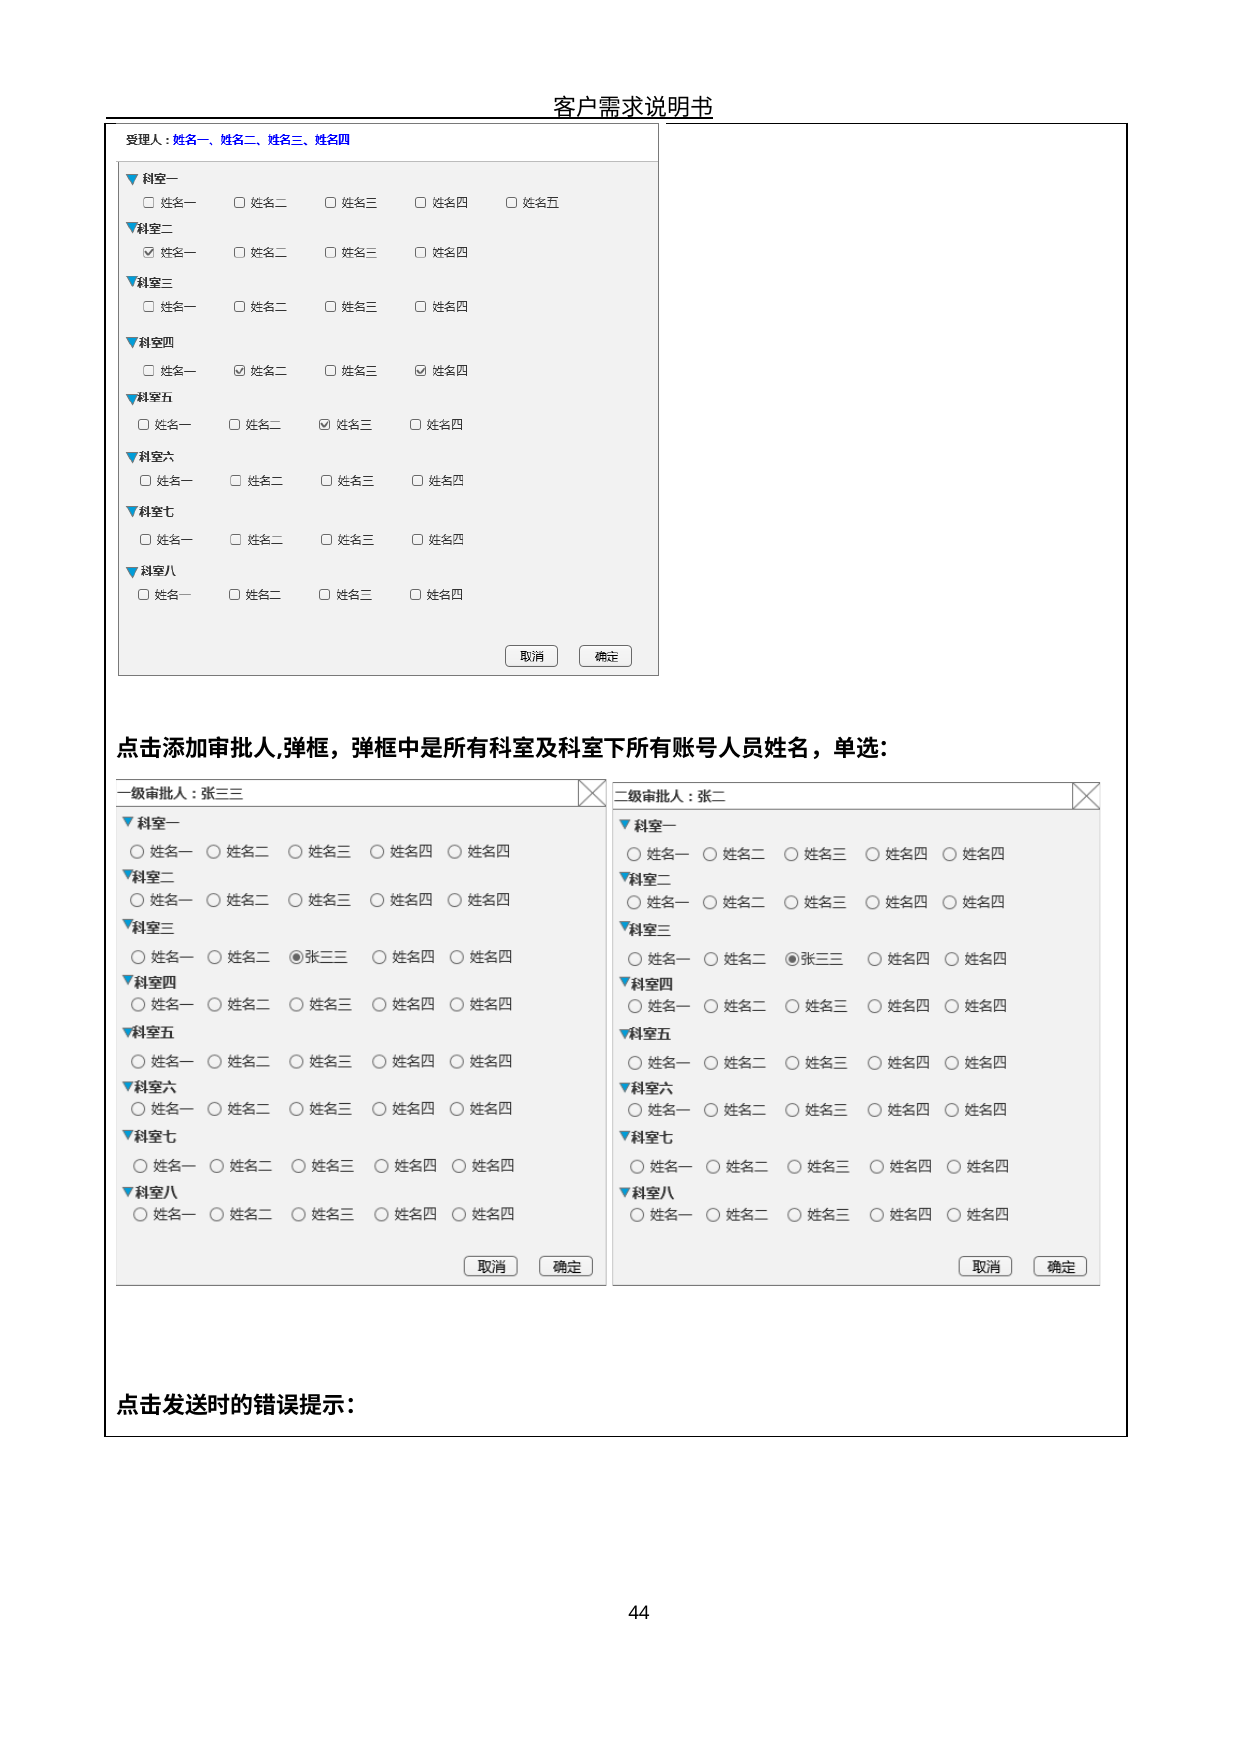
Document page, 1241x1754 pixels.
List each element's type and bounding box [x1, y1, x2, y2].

picture [116, 779, 607, 1286]
picture [612, 782, 1101, 1286]
picture [116, 123, 666, 681]
table_cell [106, 124, 1126, 1436]
